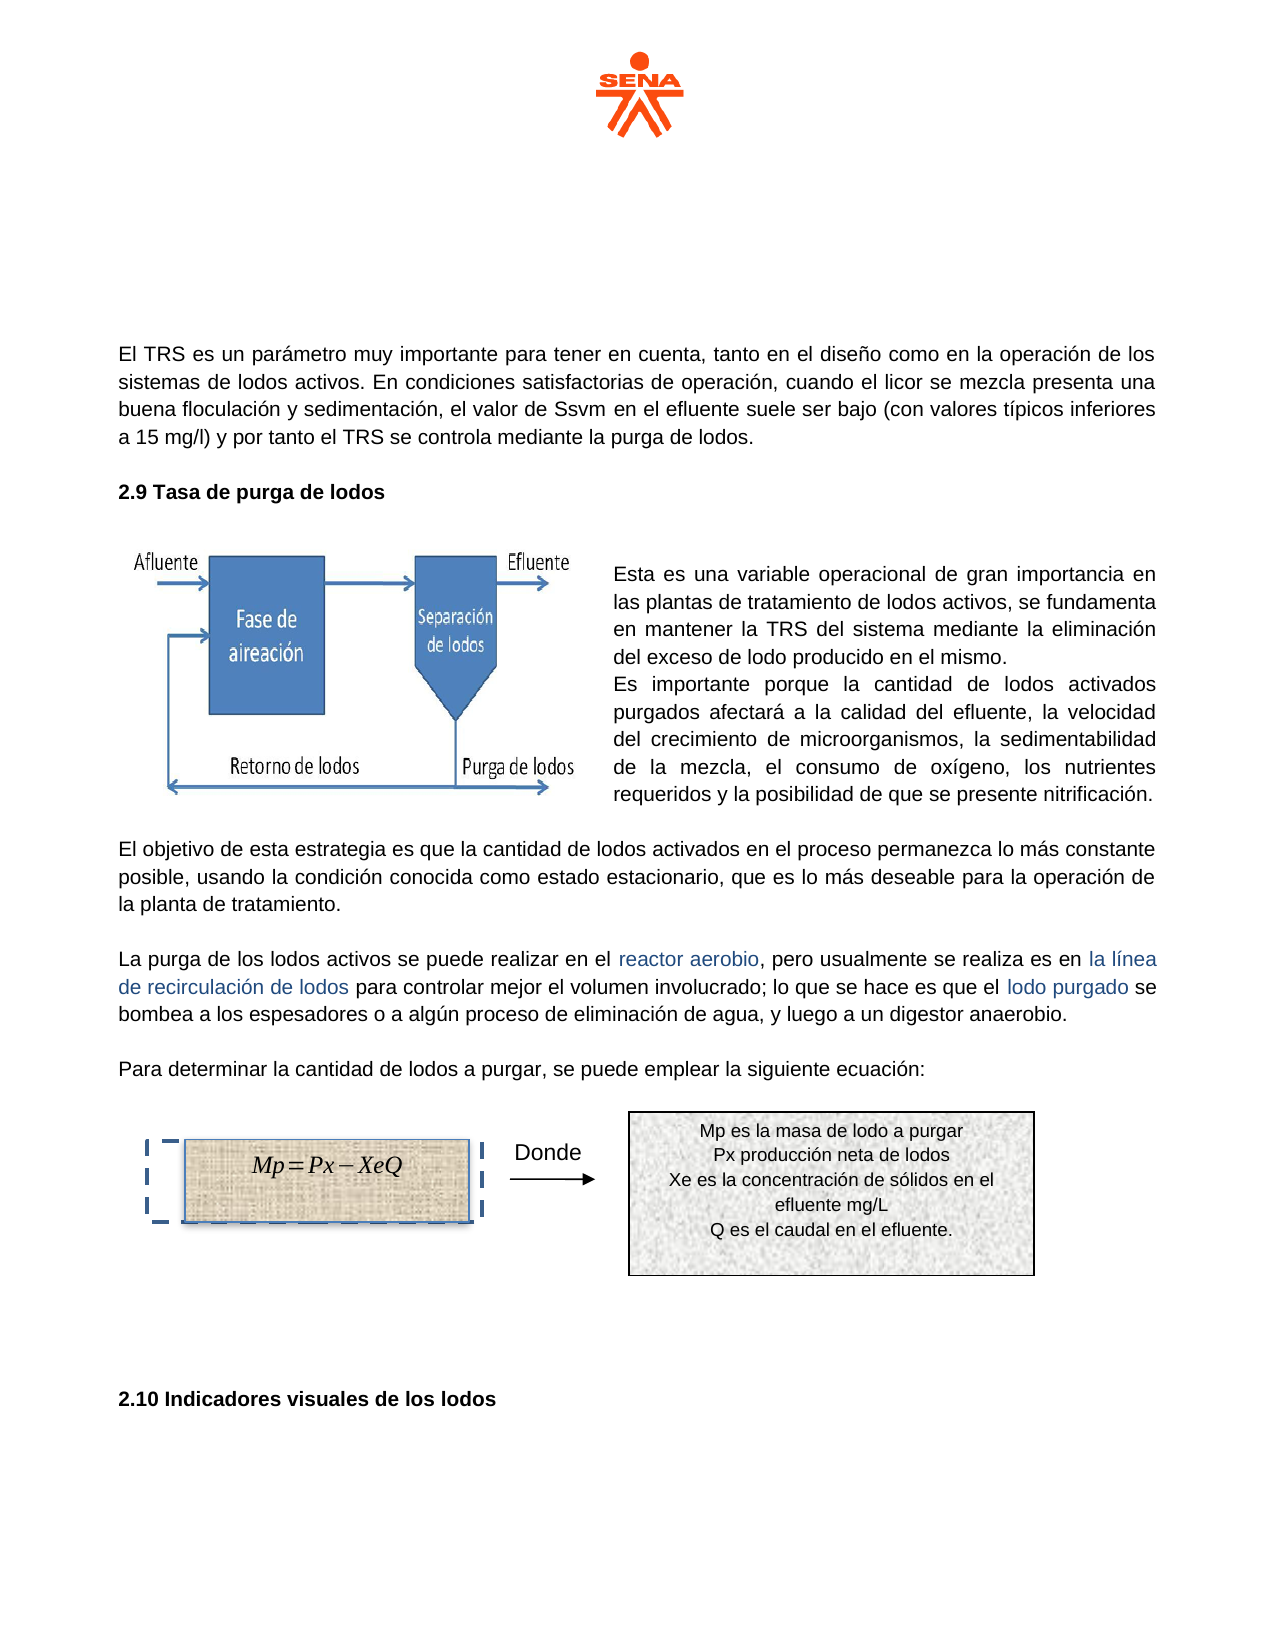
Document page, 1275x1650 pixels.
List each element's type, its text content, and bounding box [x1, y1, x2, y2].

picture [630, 1113, 1033, 1275]
text Es importante porque la cantidad de lodos activados purgados afectará a la calidad del efluente, la velocidad del crecimiento de microorganismos, la sedimentabilidad de la mezcla, el consumo de oxígeno, los nutrientes requeridos y la posibilidad de que se presente nitrificación. [596, 672, 1157, 806]
picture [585, 48, 690, 142]
text Para determinar la cantidad de lodos a purgar, se puede emplear la siguiente ecuación: [118, 1057, 1157, 1081]
text La purga de los lodos activos se puede realizar en el reactor aerobio, pero usualmente se realiza es en la línea de recirculación de lodos para controlar mejor el volumen involucrado; lo que se hace es que el lodo purgado se bombea a los espesadores o a algún proceso de eliminación de agua, y luego a un digestor anaerobio. [118, 947, 1157, 1026]
text El objetivo de esta estrategia es que la cantidad de lodos activados en el proceso permanezca lo más constante posible, usando la condición conocida como estado estacionario, que es lo más deseable para la operación de la planta de tratamiento. [118, 837, 1157, 916]
text El TRS es un parámetro muy importante para tener en cuenta, tanto en el diseño como en la operación de los sistemas de lodos activos. En condiciones satisfactorias de operación, cuando el licor se mezcla presenta una buena floculación y sedimentación, el valor de Ssvm en el efluente suele ser bajo (con valores típicos inferiores a 15 mg/l) y por tanto el TRS se controla mediante la purga de lodos. [118, 342, 1157, 449]
text Esta es una variable operacional de gran importancia en las plantas de tratamiento de lodos activos, se fundamenta en mantener la TRS del sistema mediante la eliminación del exceso de lodo producido en el mismo. [596, 562, 1157, 669]
picture [186, 1140, 468, 1221]
text 2.9 Tasa de purga de lodos [118, 480, 1157, 504]
text 2.10 Indicadores visuales de los lodos [118, 1387, 1157, 1411]
picture [107, 537, 596, 816]
